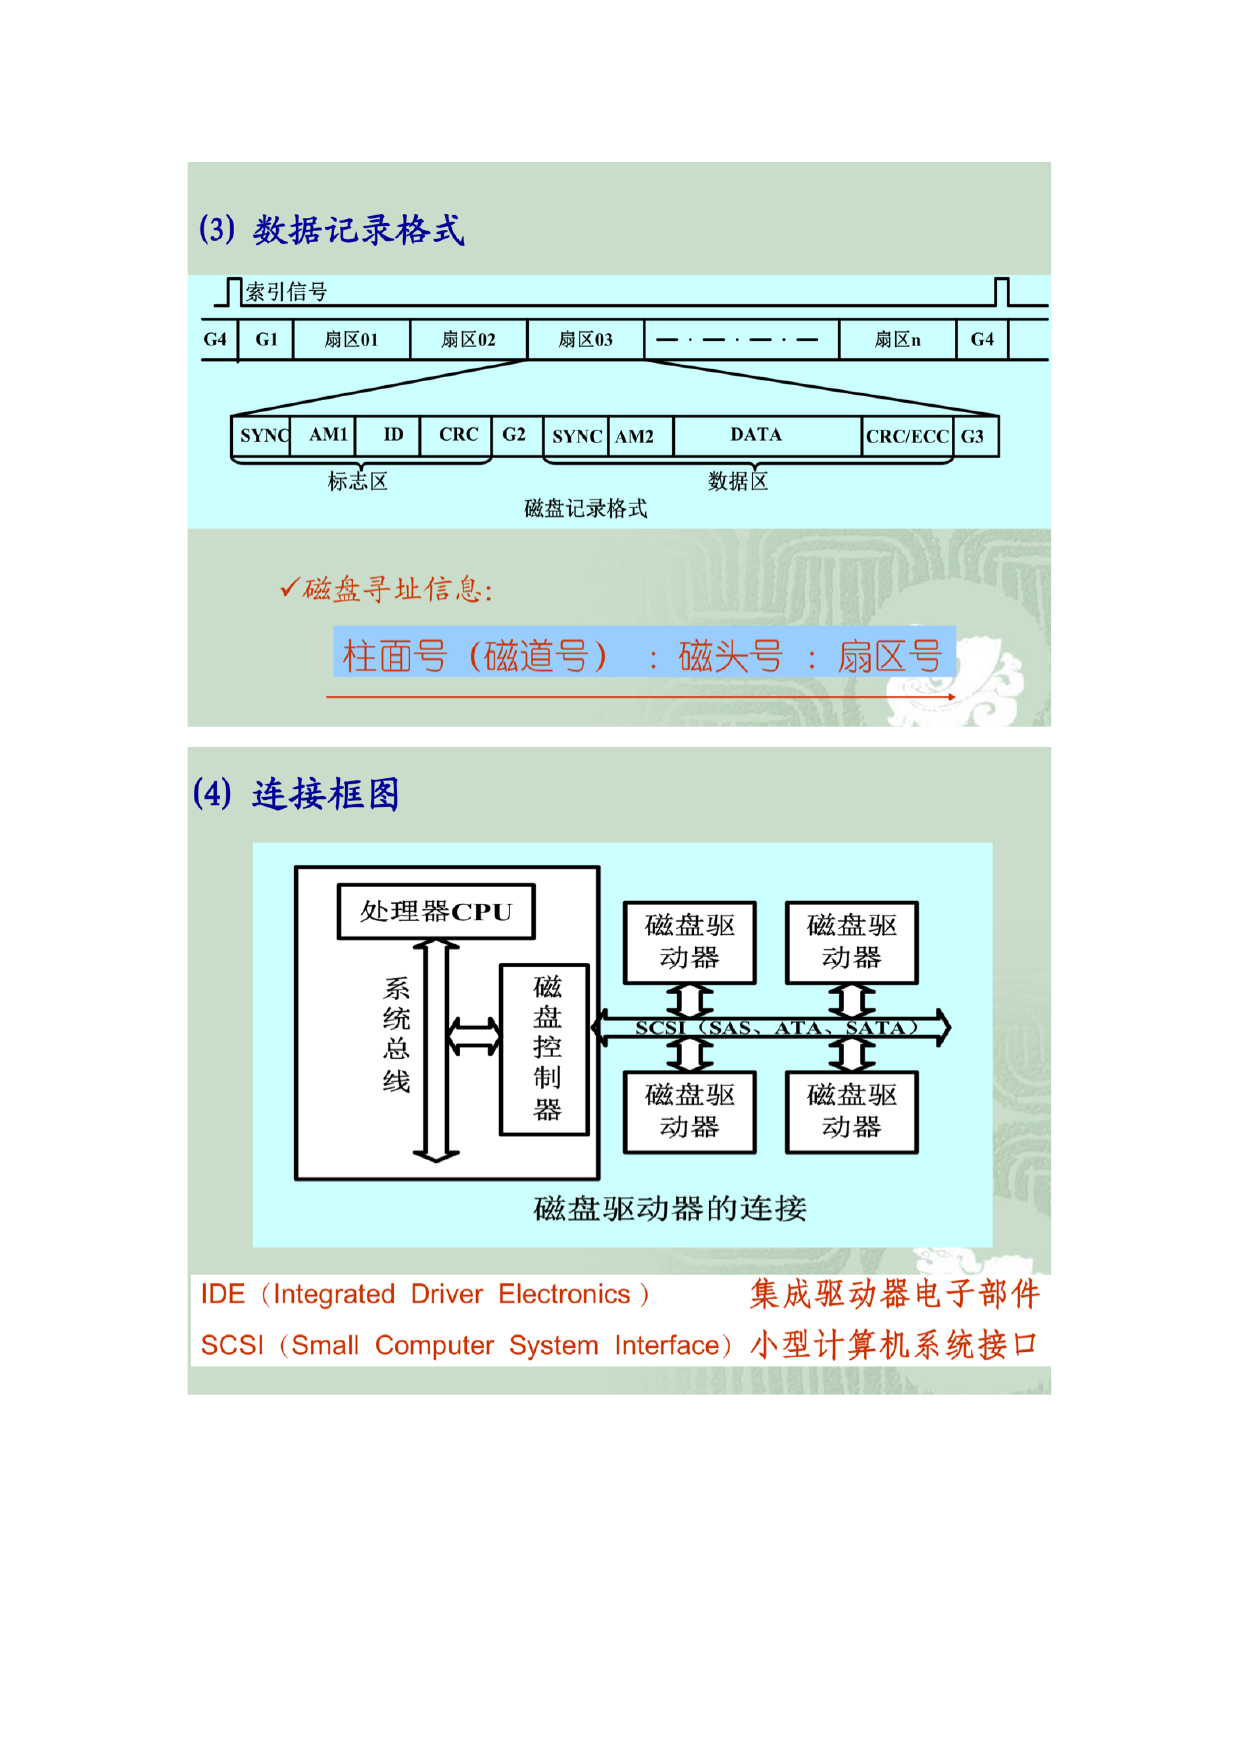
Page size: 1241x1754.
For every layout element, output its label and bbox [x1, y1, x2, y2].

picture [187, 162, 1052, 727]
picture [187, 747, 1052, 1395]
